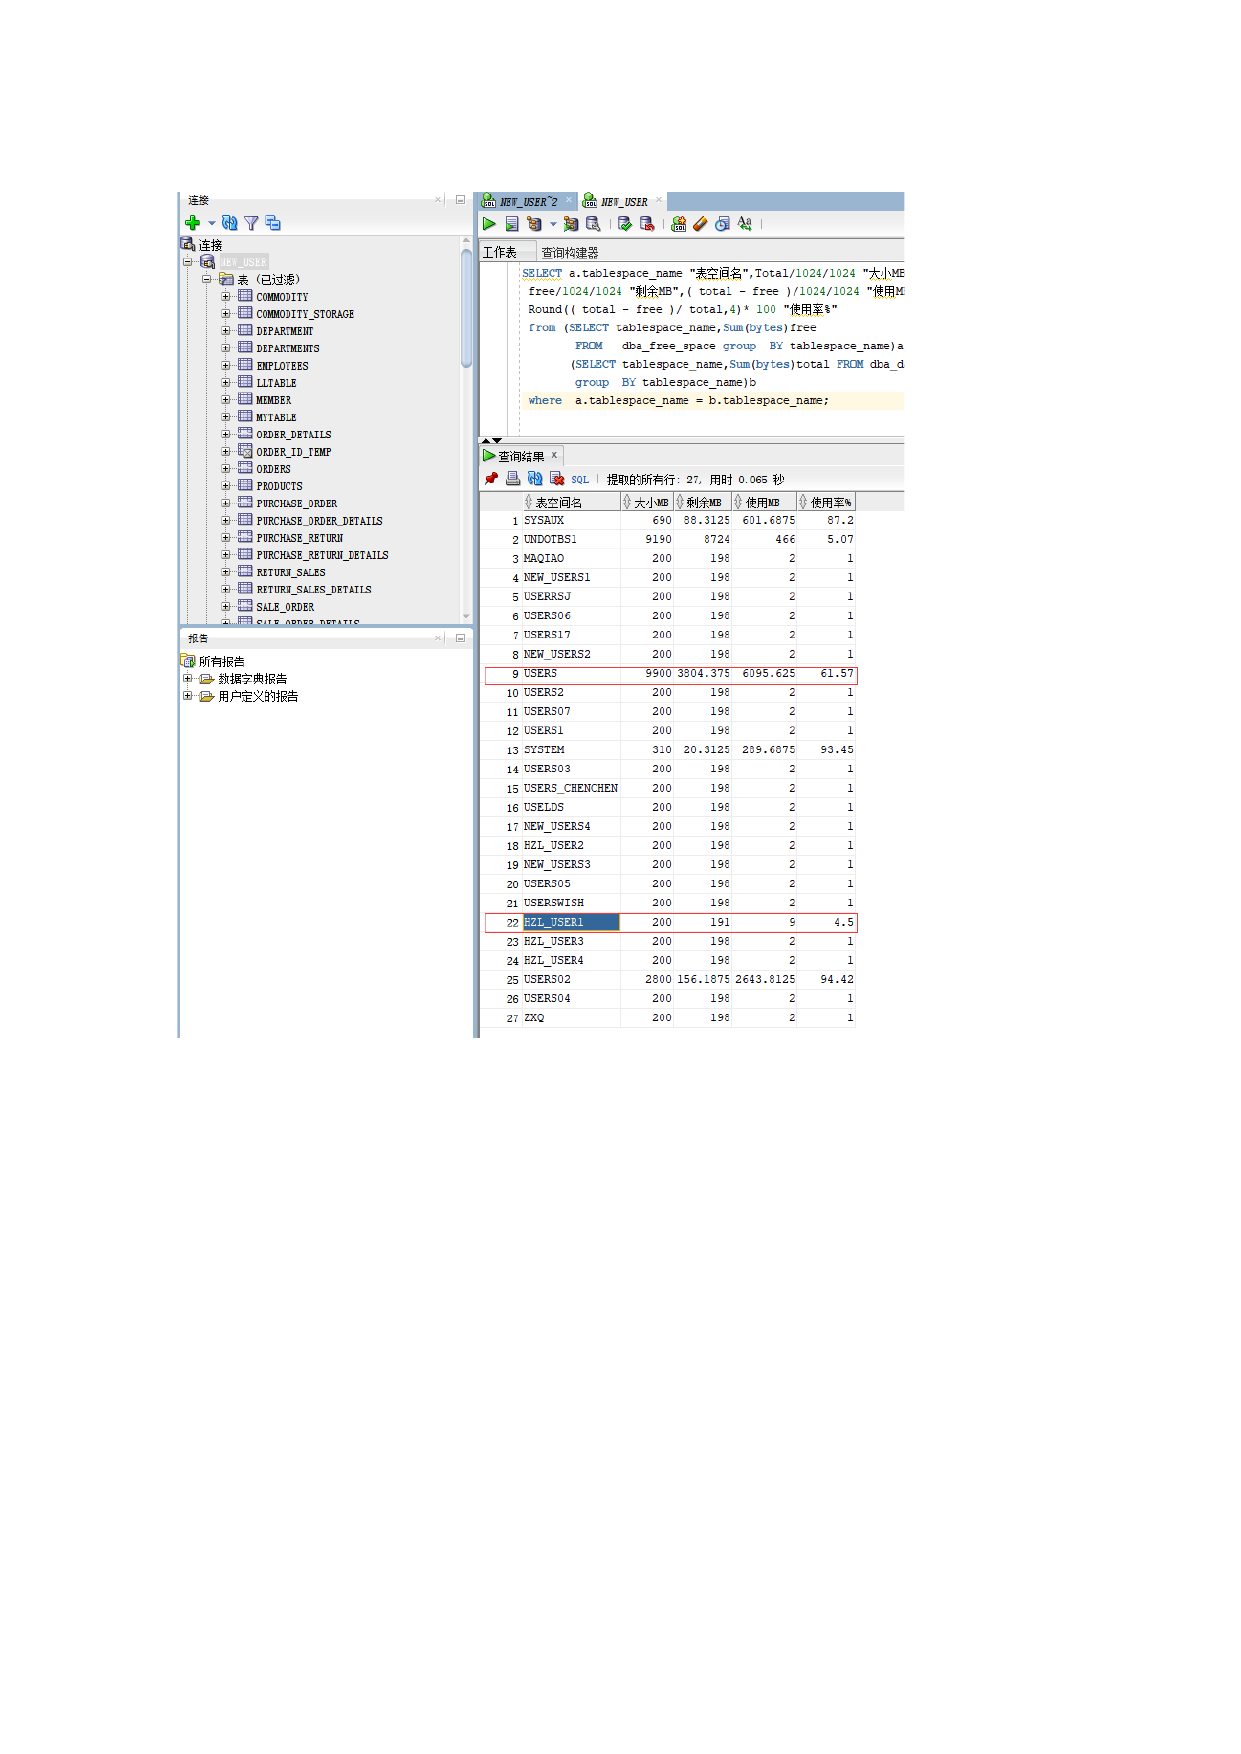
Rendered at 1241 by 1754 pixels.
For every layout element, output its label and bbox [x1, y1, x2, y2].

picture [177, 192, 905, 1038]
